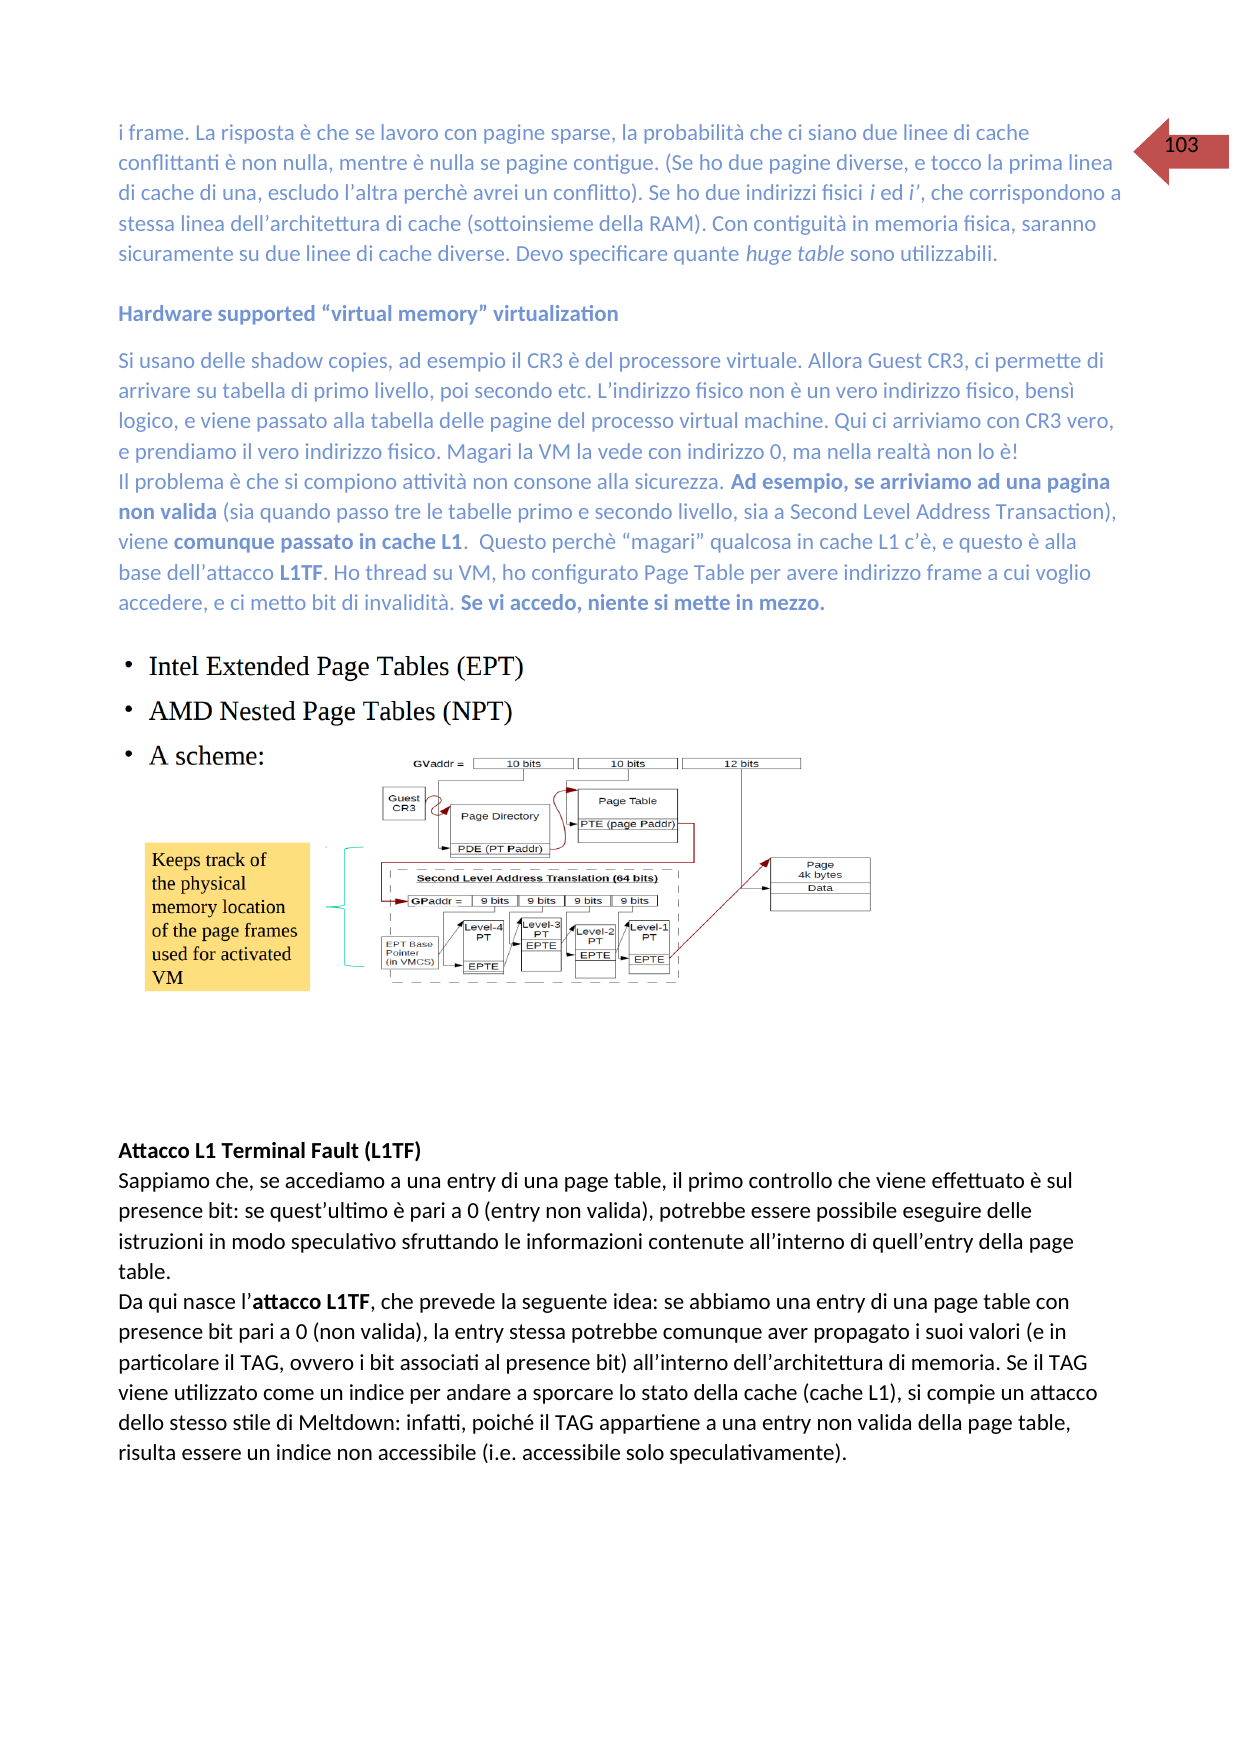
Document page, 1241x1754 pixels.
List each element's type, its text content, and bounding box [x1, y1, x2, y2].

text Attacco L1 Terminal Fault (L1TF) Sappiamo che, se accediamo a una entry di una page table, il primo controllo che viene effettuato è sul presence bit: se quest’ultimo è pari a 0 (entry non valida), potrebbe essere possibile eseguire delle istruzioni in modo speculativo sfruttando le informazioni contenute all’interno di quell’entry della page table. Da qui nasce l’attacco L1TF, che prevede la seguente idea: se abbiamo una entry di una page table con presence bit pari a 0 (non valida), la entry stessa potrebbe comunque aver propagato i suoi valori (e in particolare il TAG, ovvero i bit associati al presence bit) all’interno dell’architettura di memoria. Se il TAG viene utilizzato come un indice per andare a sporcare lo stato della cache (cache L1), si compie un attacco dello stesso stile di Meltdown: infatti, poiché il TAG appartiene a una entry non valida della page table, risulta essere un indice non accessibile (i.e. accessibile solo speculativamente). [118, 1076, 1122, 1466]
text Si usano delle shadow copies, ad esempio il CR3 è del processore virtuale. Allora Guest CR3, ci permette di arrivare su tabella di primo livello, poi secondo etc. L’indirizzo fisico non è un vero indirizzo fisico, bensì logico, e viene passato alla tabella delle pagine del processo virtual machine. Qui ci arriviamo con CR3 vero, e prendiamo il vero indirizzo fisico. Magari la VM la vede con indirizzo 0, ma nella realtà non lo è! Il problema è che si compiono attività non consone alla sicurezza. Ad esempio, se arriviamo ad una pagina non valida (sia quando passo tre le tabelle primo e secondo livello, sia a Second Level Address Transaction), viene comunque passato in cache L1. Questo perchè “magari” qualcosa in cache L1 c’è, e questo è alla base dell’attacco L1TF. Ho thread su VM, ho configurato Page Table per avere indirizzo frame a cui voglio accedere, e ci metto bit di invalidità. Se vi accedo, niente si mette in mezzo. [118, 346, 1122, 616]
picture [118, 634, 876, 1010]
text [118, 118, 1122, 327]
